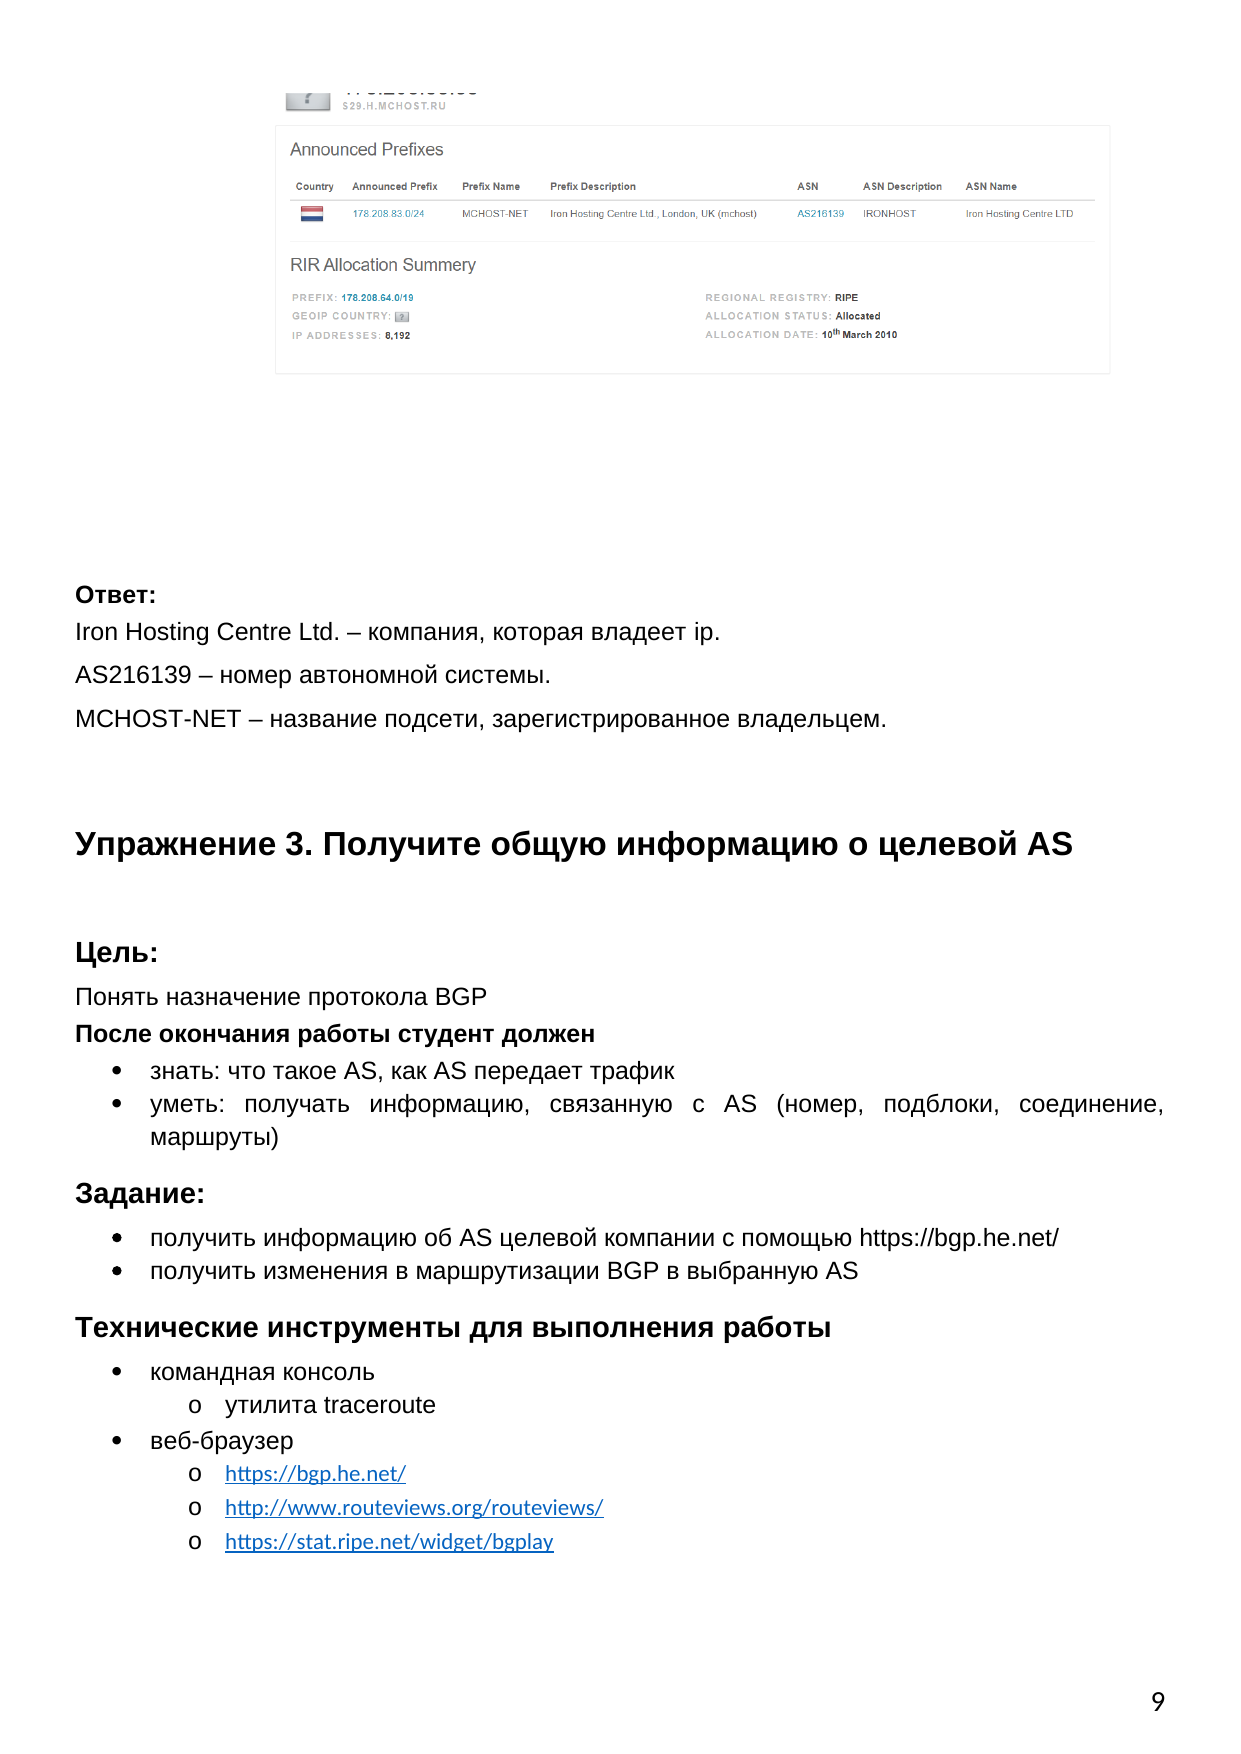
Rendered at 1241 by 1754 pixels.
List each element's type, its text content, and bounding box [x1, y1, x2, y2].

list https://bgp.he.net/ [187, 1459, 1165, 1488]
list знать: что такое AS, как AS передает трафик [112, 1056, 1165, 1085]
subtitle Технические инструменты для выполнения работы [75, 1310, 1165, 1344]
text MCHOST-NET – название подсети, зарегистрированное владельцем. [75, 704, 1165, 732]
subtitle Упражнение 3. Получите общую информацию о целевой AS [75, 824, 1165, 863]
list командная консоль [112, 1357, 1165, 1386]
list http://www.routeviews.org/routeviews/ [187, 1493, 1165, 1523]
picture [75, 93, 1166, 428]
text Ответ: [75, 580, 1165, 609]
list утилита traceroute [187, 1390, 1165, 1421]
text После окончания работы студент должен [75, 1019, 1165, 1048]
list получить изменения в маршрутизации BGP в выбранную AS [112, 1256, 1165, 1285]
text AS216139 – номер автономной системы. [75, 661, 1165, 689]
subtitle Цель: [75, 935, 1165, 968]
list получить информацию об AS целевой компании с помощью https://bgp.he.net/ [112, 1223, 1165, 1252]
text Iron Hosting Centre Ltd. – компания, которая владеет ip. [75, 617, 1165, 646]
subtitle Задание: [75, 1176, 1165, 1210]
list https://stat.ripe.net/widget/bgplay [187, 1527, 1165, 1557]
list уметь: получать информацию, связанную с AS (номер, подблоки, соединение, маршруты) [112, 1089, 1165, 1151]
list веб-браузер [112, 1426, 1165, 1454]
text Понять назначение протокола BGP [75, 982, 1165, 1010]
